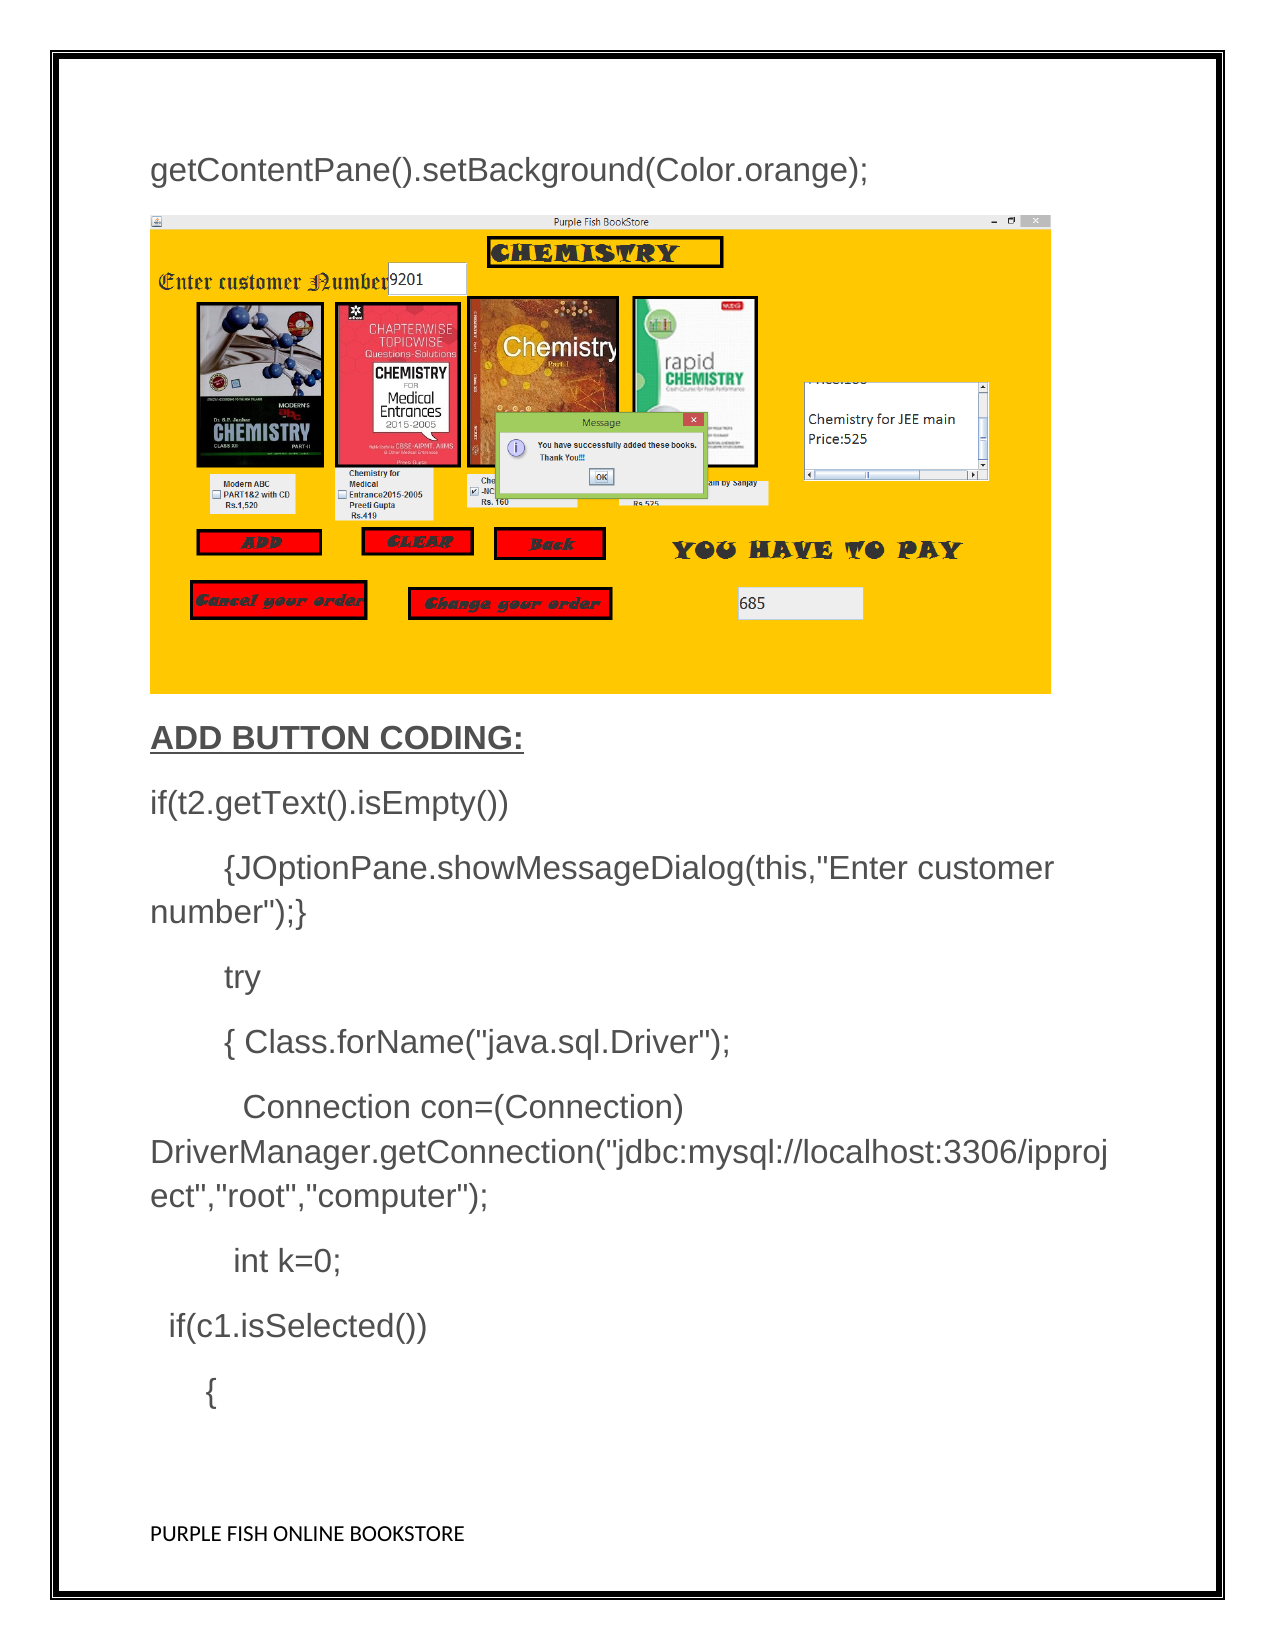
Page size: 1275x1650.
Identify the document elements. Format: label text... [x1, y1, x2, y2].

text Connection con=(Connection) DriverManager.getConnection("jdbc:mysql://localhost:3306/ipproject","root","computer"); [150, 1087, 1125, 1214]
text ADD BUTTON CODING: [150, 718, 1125, 757]
text { [150, 1371, 1125, 1409]
text { Class.forName("java.sql.Driver"); [150, 1022, 1125, 1061]
text try [150, 957, 1125, 996]
text getContentPane().setBackground(Color.orange); [150, 150, 1125, 188]
text if(c1.isSelected()) [150, 1306, 1125, 1344]
picture [150, 215, 1052, 694]
text {JOptionPane.showMessageDialog(this,"Enter customer number");} [150, 848, 1125, 931]
text if(t2.getText().isEmpty()) [150, 783, 1125, 822]
text int k=0; [150, 1241, 1125, 1279]
